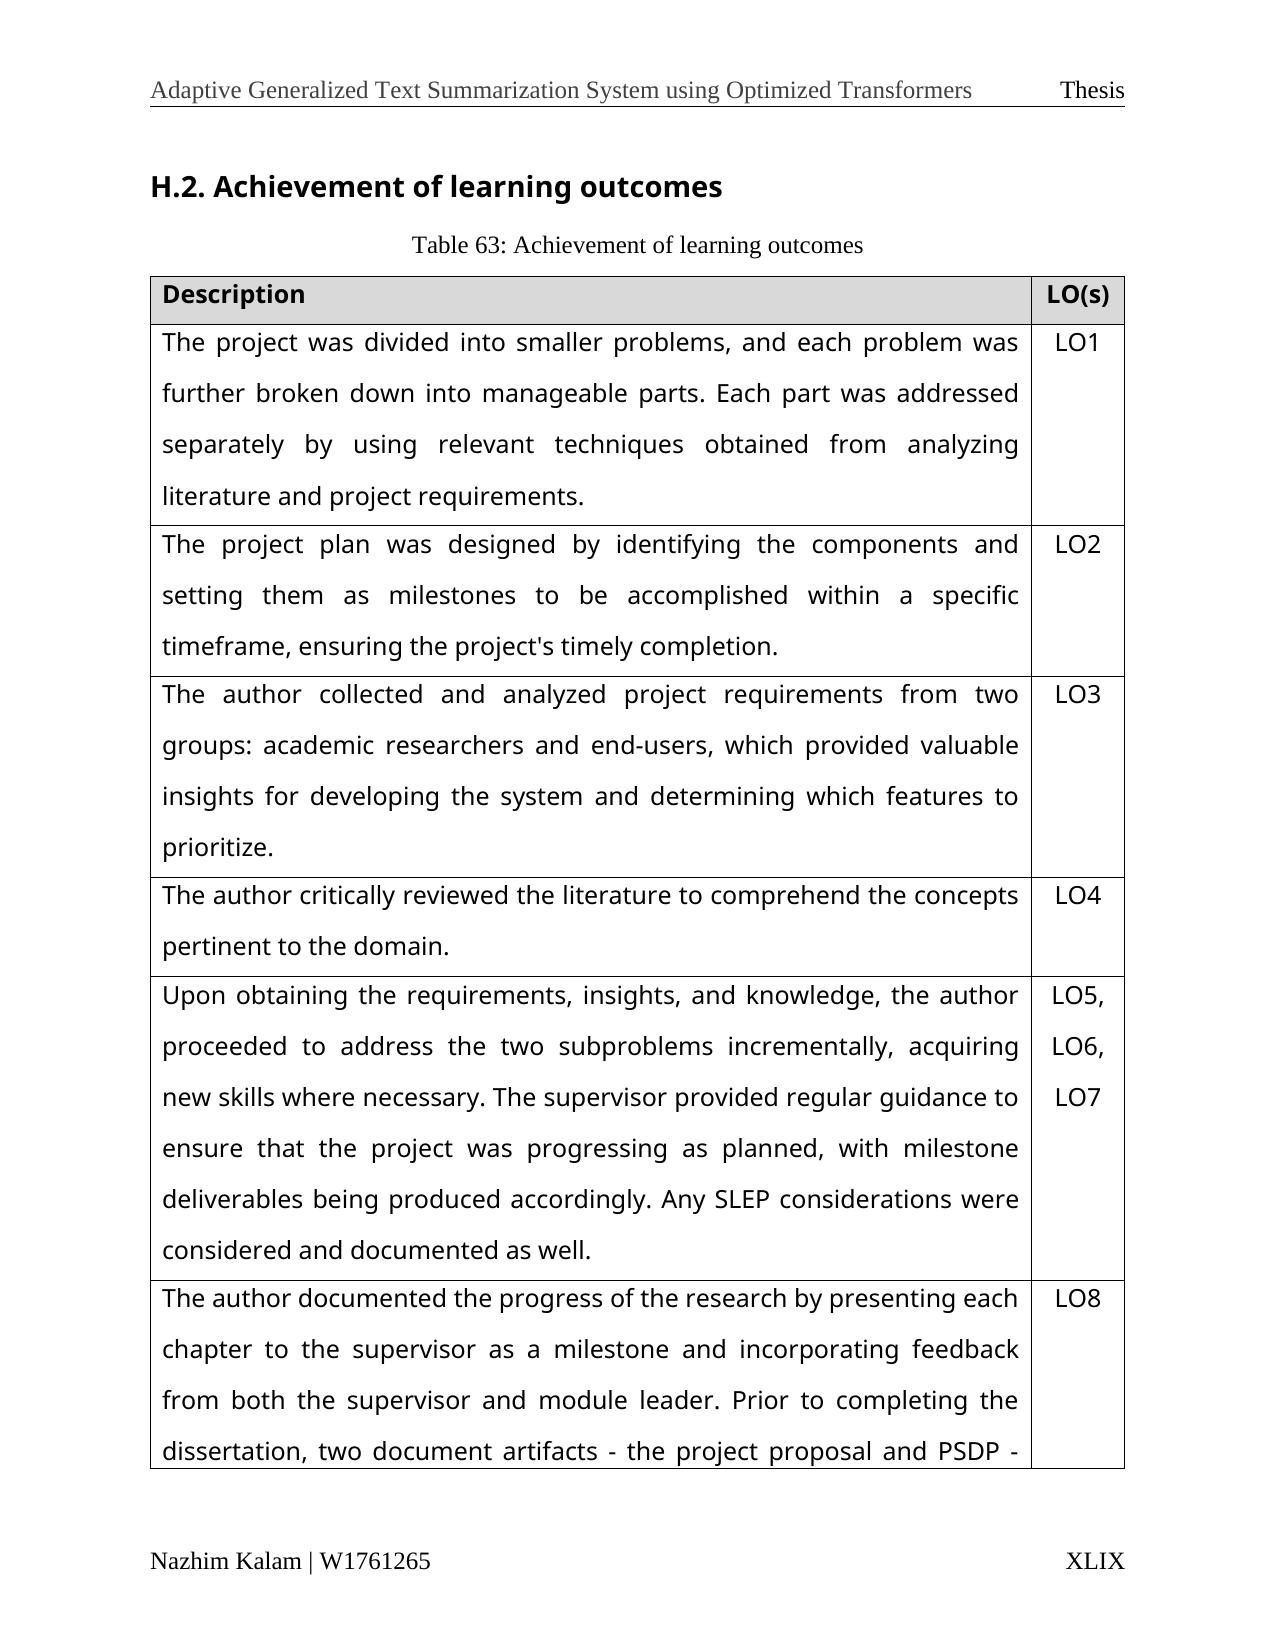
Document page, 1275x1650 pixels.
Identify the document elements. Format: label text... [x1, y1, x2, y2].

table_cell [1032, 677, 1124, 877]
subtitle H.2. Achievement of learning outcomes [150, 167, 1125, 206]
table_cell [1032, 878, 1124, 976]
text Table 63: Achievement of learning outcomes [150, 230, 1125, 259]
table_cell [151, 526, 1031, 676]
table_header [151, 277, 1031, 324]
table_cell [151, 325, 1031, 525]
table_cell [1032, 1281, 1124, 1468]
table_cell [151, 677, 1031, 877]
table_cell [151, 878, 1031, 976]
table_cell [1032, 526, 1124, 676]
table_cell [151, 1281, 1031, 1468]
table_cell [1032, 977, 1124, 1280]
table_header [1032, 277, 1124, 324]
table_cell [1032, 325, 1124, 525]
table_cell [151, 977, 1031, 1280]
